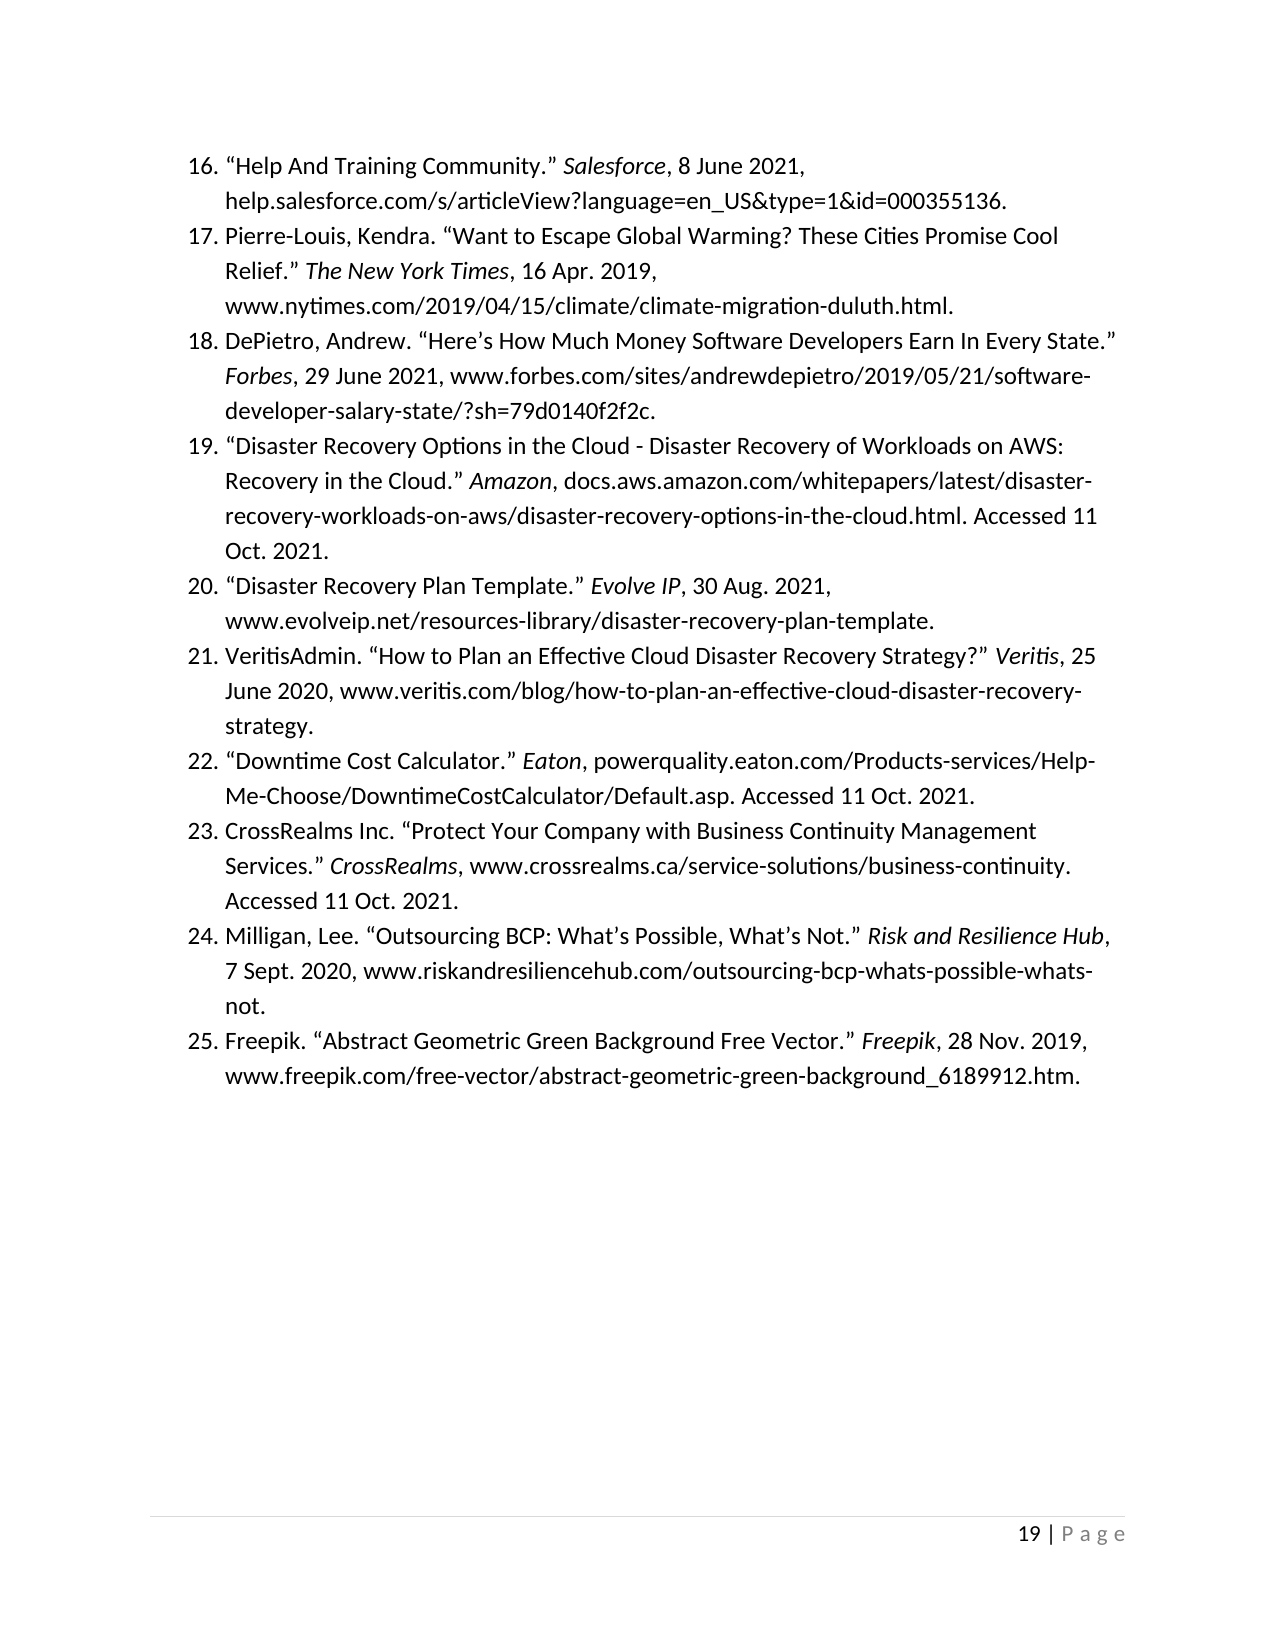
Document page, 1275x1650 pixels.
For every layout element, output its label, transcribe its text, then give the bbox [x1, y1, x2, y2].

list CrossRealms Inc. “Protect Your Company with Business Continuity Management Services.” CrossRealms, www.crossrealms.ca/service-solutions/business-continuity. Accessed 11 Oct. 2021. [187, 815, 1125, 916]
list Pierre-Louis, Kendra. “Want to Escape Global Warming? These Cities Promise Cool Relief.” The New York Times, 16 Apr. 2019, www.nytimes.com/2019/04/15/climate/climate-migration-duluth.html. [187, 220, 1125, 321]
list “Help And Training Community.” Salesforce, 8 June 2021, help.salesforce.com/s/articleView?language=en_US&type=1&id=000355136. [187, 150, 1125, 216]
list “Disaster Recovery Options in the Cloud - Disaster Recovery of Workloads on AWS: Recovery in the Cloud.” Amazon, docs.aws.amazon.com/whitepapers/latest/disaster-recovery-workloads-on-aws/disaster-recovery-options-in-the-cloud.html. Accessed 11 Oct. 2021. [187, 430, 1125, 566]
list “Disaster Recovery Plan Template.” Evolve IP, 30 Aug. 2021, www.evolveip.net/resources-library/disaster-recovery-plan-template. [187, 570, 1125, 636]
list DePietro, Andrew. “Here’s How Much Money Software Developers Earn In Every State.” Forbes, 29 June 2021, www.forbes.com/sites/andrewdepietro/2019/05/21/software-developer-salary-state/?sh=79d0140f2f2c. [187, 325, 1125, 426]
list VeritisAdmin. “How to Plan an Effective Cloud Disaster Recovery Strategy?” Veritis, 25 June 2020, www.veritis.com/blog/how-to-plan-an-effective-cloud-disaster-recovery-strategy. [187, 640, 1125, 741]
list “Downtime Cost Calculator.” Eaton, powerquality.eaton.com/Products-services/Help-Me-Choose/DowntimeCostCalculator/Default.asp. Accessed 11 Oct. 2021. [187, 745, 1125, 811]
list Freepik. “Abstract Geometric Green Background Free Vector.” Freepik, 28 Nov. 2019, www.freepik.com/free-vector/abstract-geometric-green-background_6189912.htm. [187, 1025, 1125, 1091]
list Milligan, Lee. “Outsourcing BCP: What’s Possible, What’s Not.” Risk and Resilience Hub, 7 Sept. 2020, www.riskandresiliencehub.com/outsourcing-bcp-whats-possible-whats-not. [187, 920, 1125, 1021]
